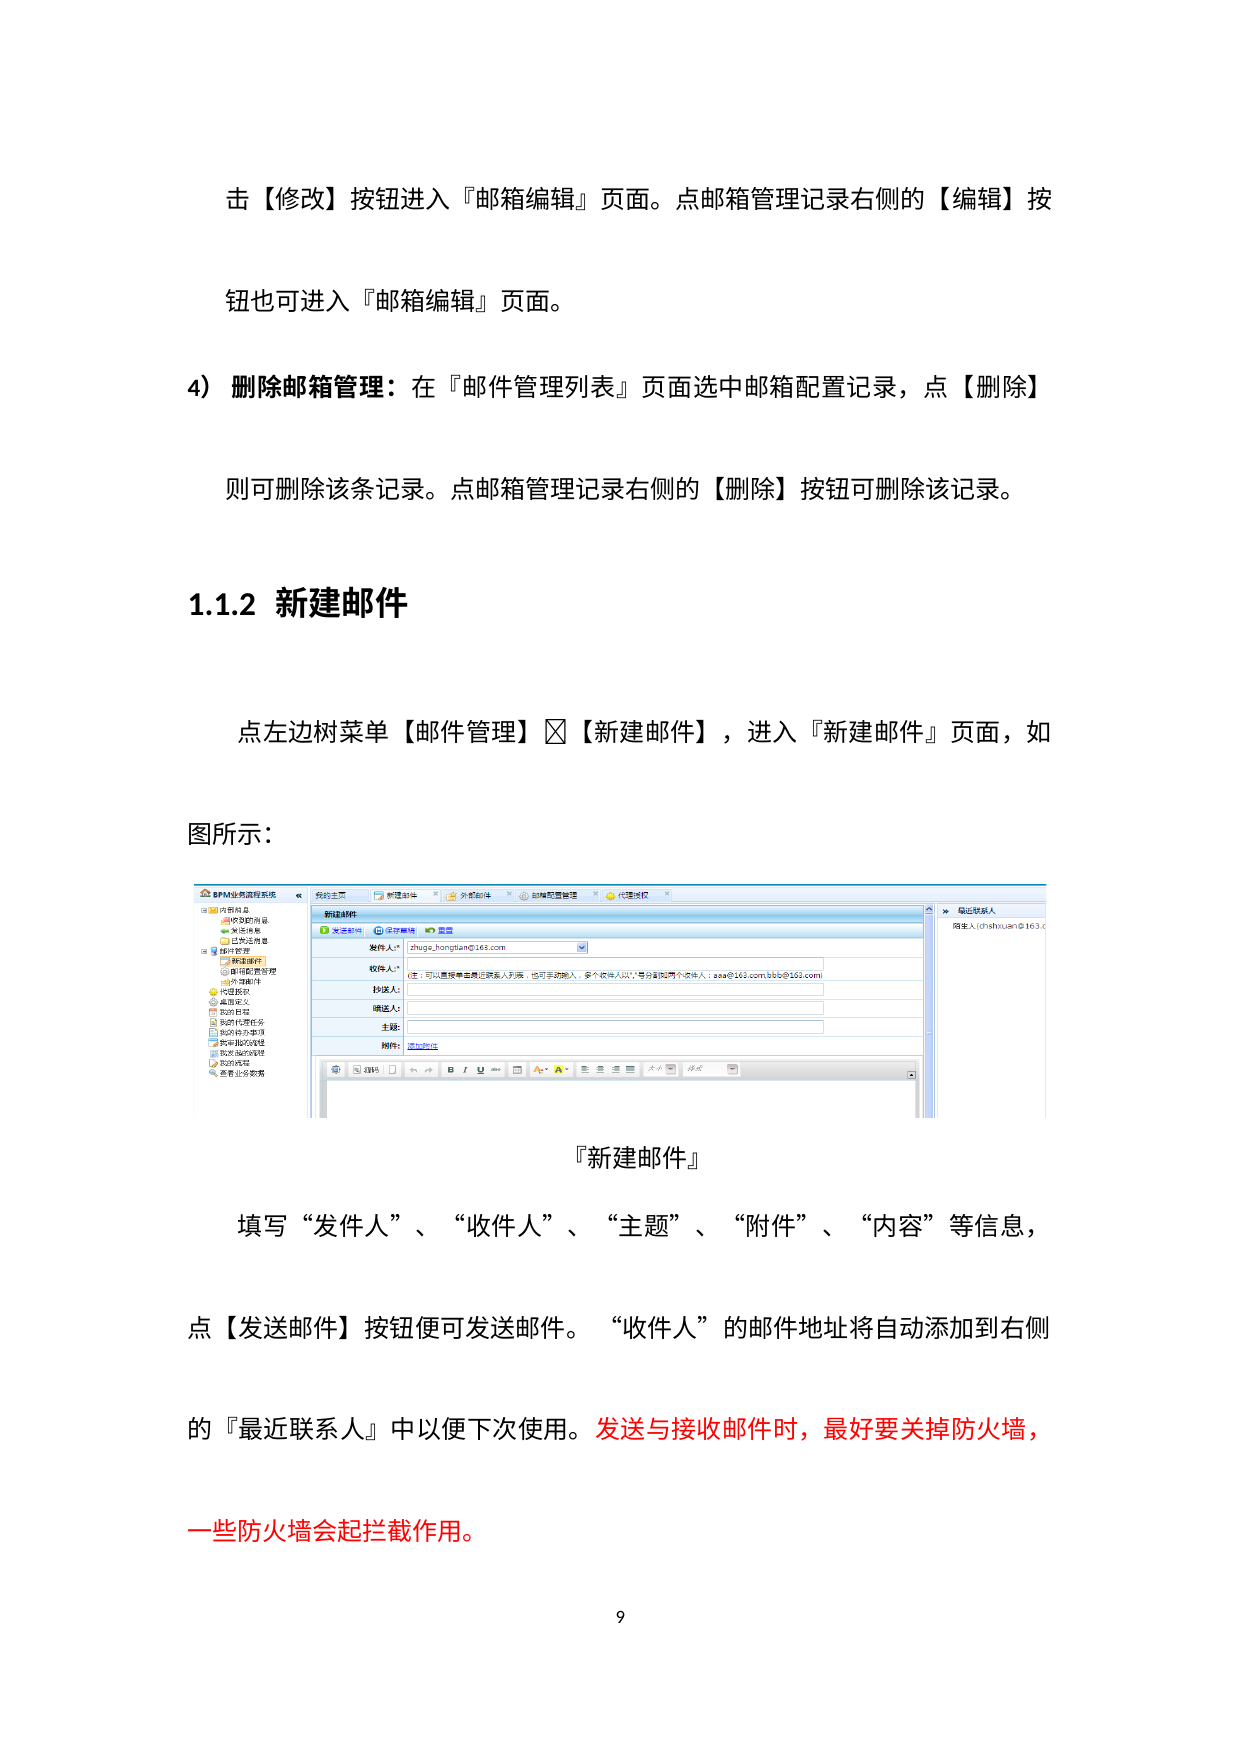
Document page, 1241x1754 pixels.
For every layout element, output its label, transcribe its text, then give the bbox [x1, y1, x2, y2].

subtitle 新建邮件 [187, 567, 1053, 635]
picture [193, 886, 1047, 1118]
text 『新建邮件』 [187, 1122, 1053, 1190]
text 填写“发件人”、“收件人”、“主题”、“附件”、“内容”等信息，点【发送邮件】按钮便可发送邮件。 “收件人”的邮件地址将自动添加到右侧的『最近联系人』中以便下次使用。发送与接收邮件时，最好要关掉防火墙，一些防火墙会起拦截作用。 [187, 1190, 1053, 1564]
text 点左边树菜单【邮件管理】【新建邮件】，进入『新建邮件』页面，如图所示： [187, 697, 1053, 867]
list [187, 164, 1053, 334]
list 删除邮箱管理：在『邮件管理列表』页面选中邮箱配置记录，点【删除】则可删除该条记录。点邮箱管理记录右侧的【删除】按钮可删除该记录。 [187, 352, 1053, 522]
